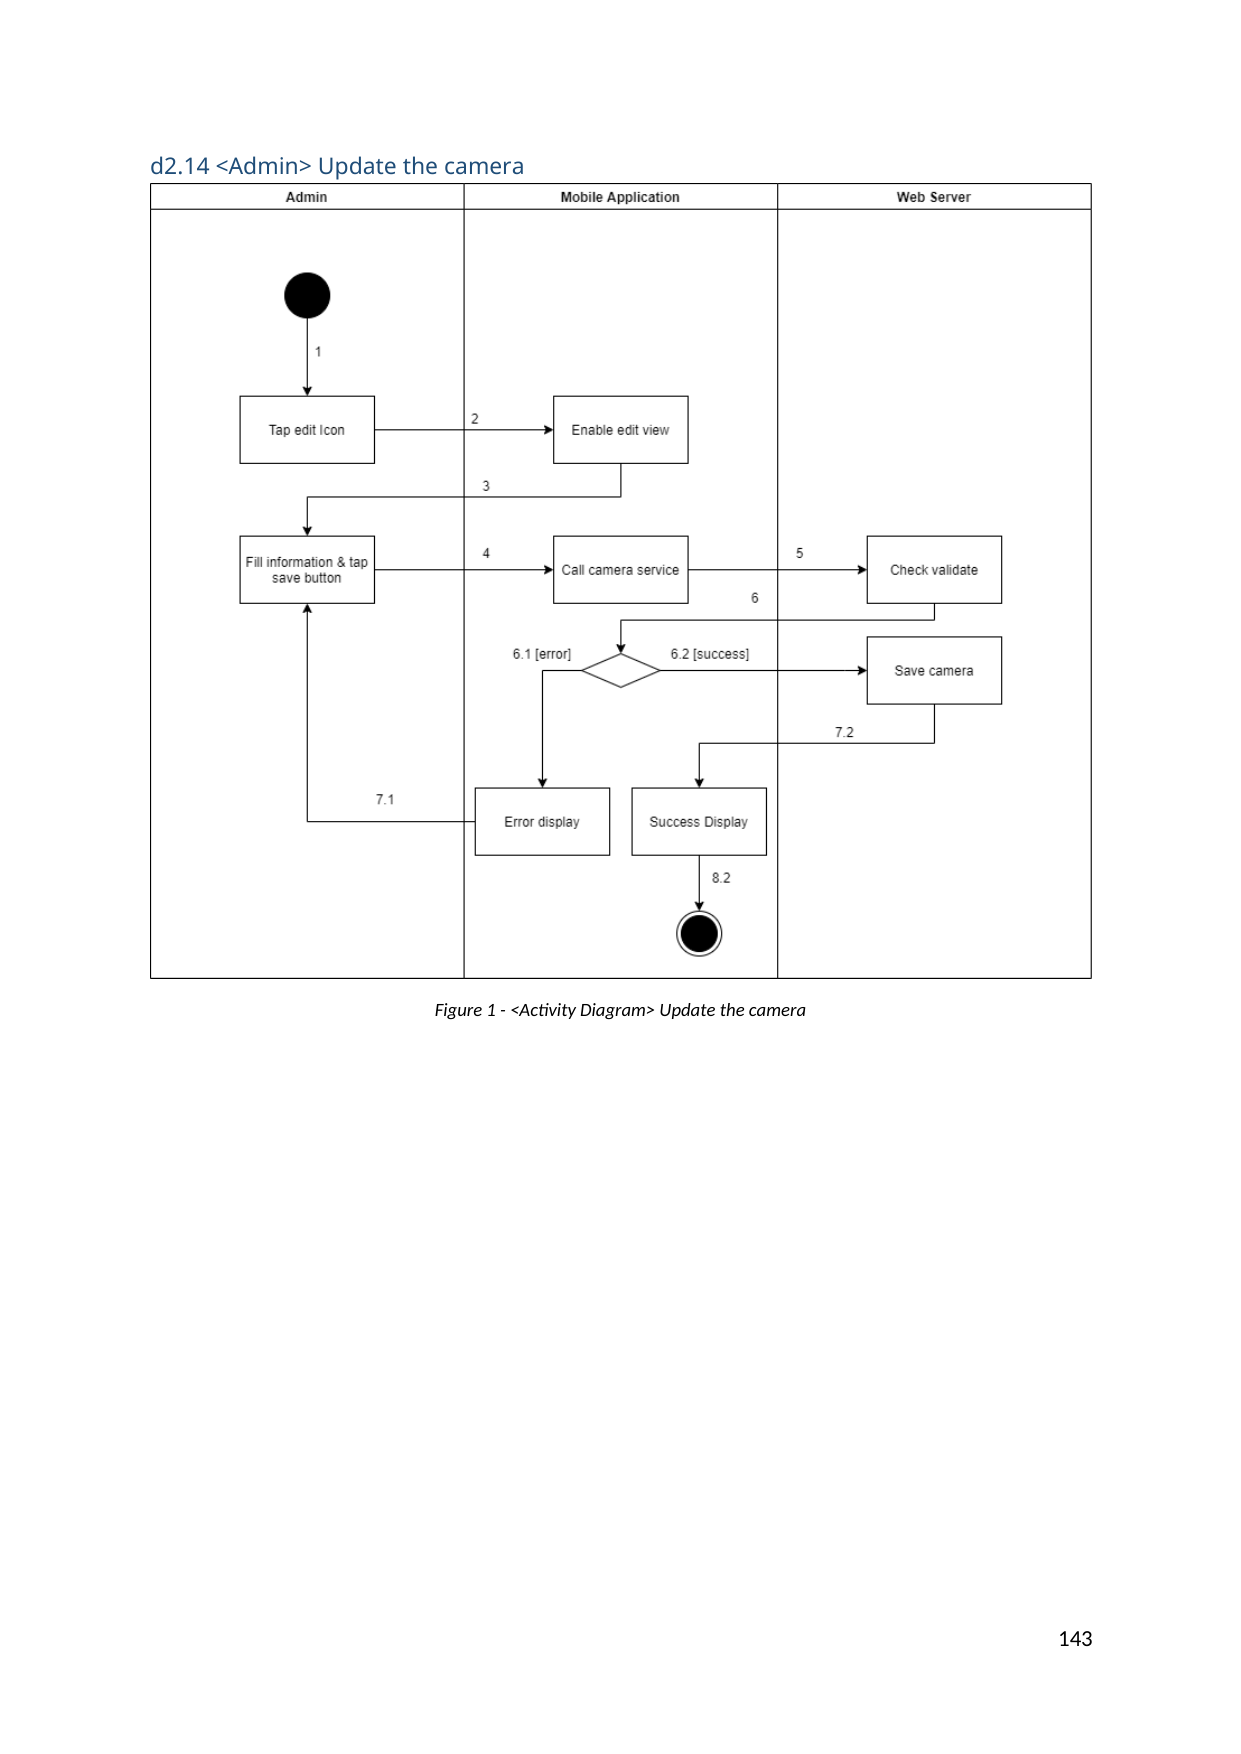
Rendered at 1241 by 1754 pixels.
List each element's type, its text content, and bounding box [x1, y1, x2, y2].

subtitle d2.14 <Admin> Update the camera [150, 150, 1093, 181]
picture [150, 183, 1093, 979]
text Figure 1 - <Activity Diagram> Update the camera [150, 998, 1093, 1021]
